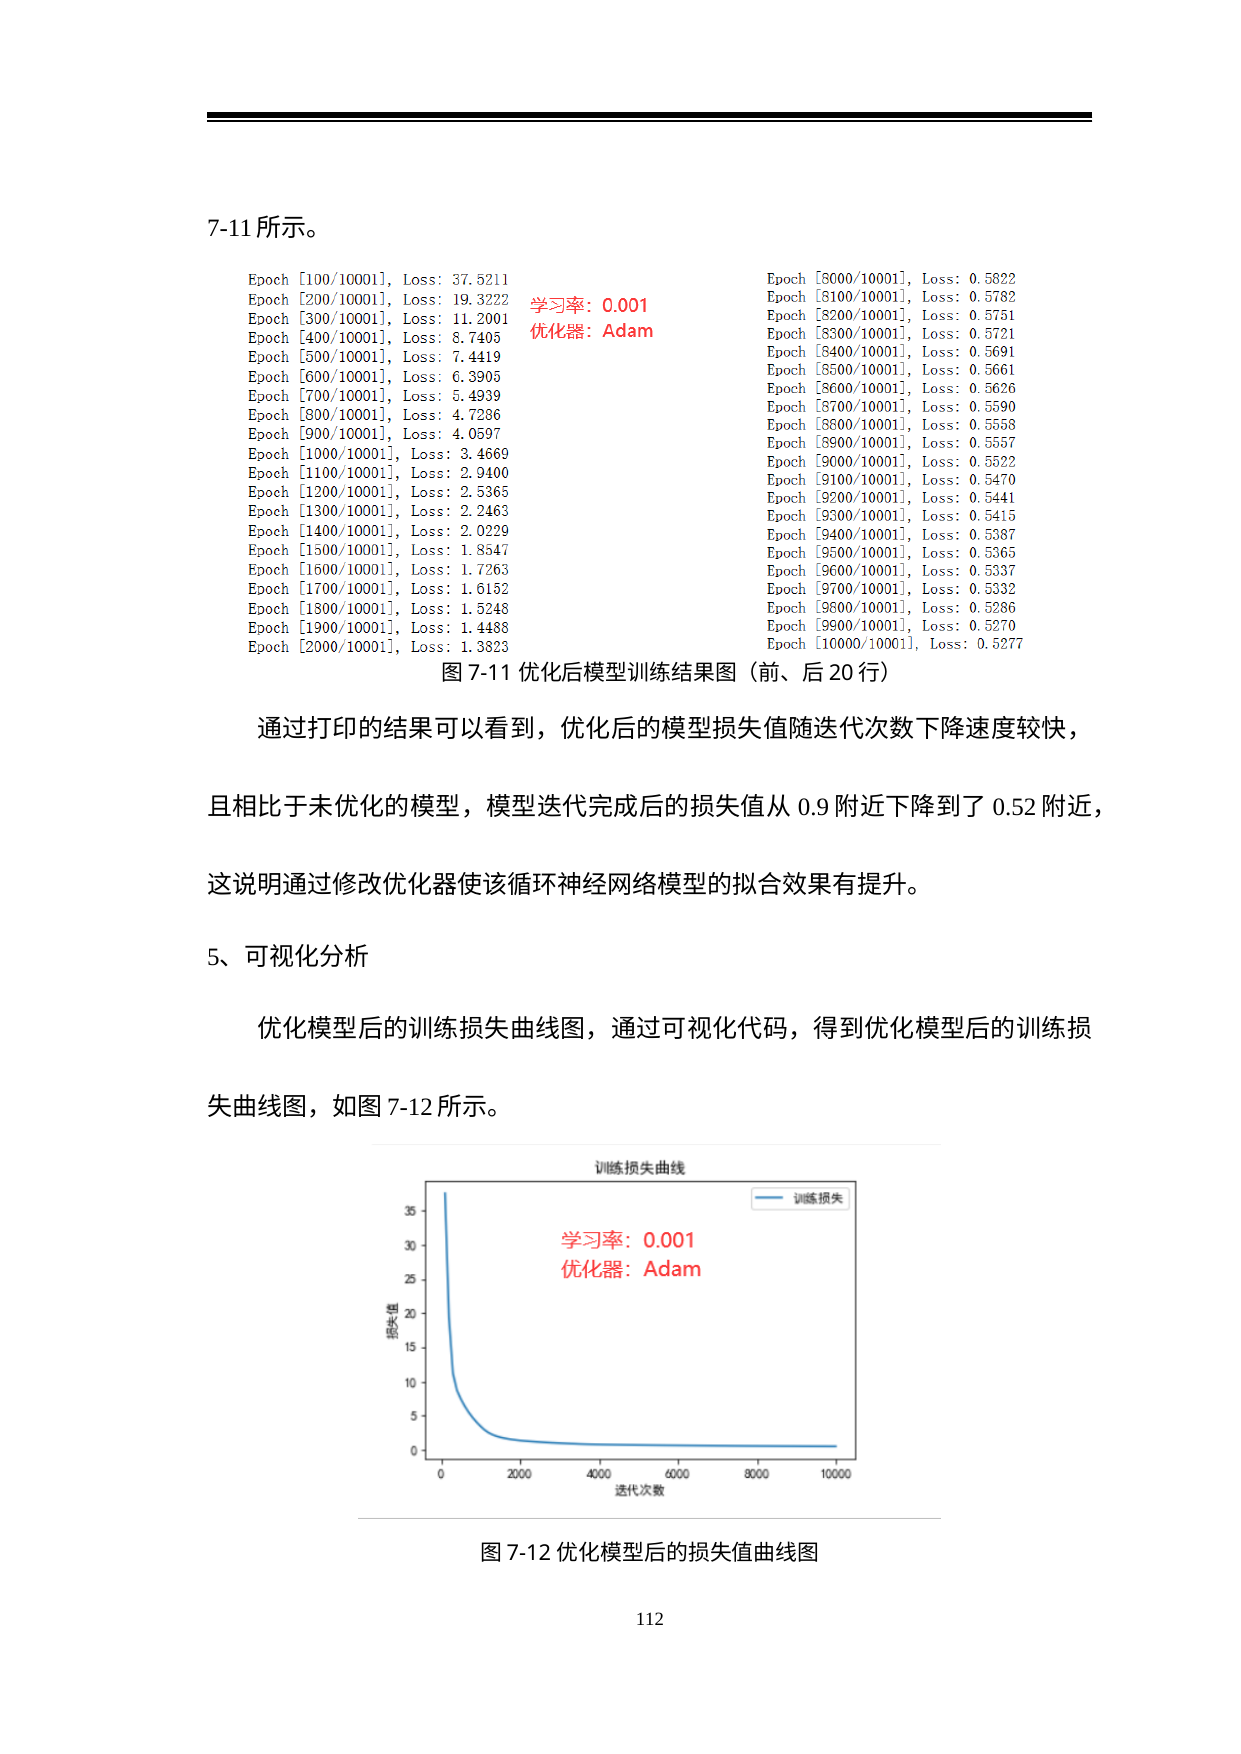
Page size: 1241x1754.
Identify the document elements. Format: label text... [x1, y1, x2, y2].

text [207, 193, 1092, 258]
picture [358, 1144, 941, 1519]
text 5、可视化分析 [207, 922, 1092, 987]
text 图7-11 优化后模型训练结果图（前、后20行） [207, 655, 1092, 688]
picture [239, 265, 1060, 655]
text 通过打印的结果可以看到，优化后的模型损失值随迭代次数下降速度较快，且相比于未优化的模型，模型迭代完成后的损失值从0.9附近下降到了0.52附近，这说明通过修改优化器使该循环神经网络模型的拟合效果有提升。 [207, 694, 1092, 915]
text 图7-12 优化模型后的损失值曲线图 [207, 1534, 1092, 1567]
text 优化模型后的训练损失曲线图，通过可视化代码，得到优化模型后的训练损失曲线图，如图7-12所示。 [207, 994, 1092, 1137]
